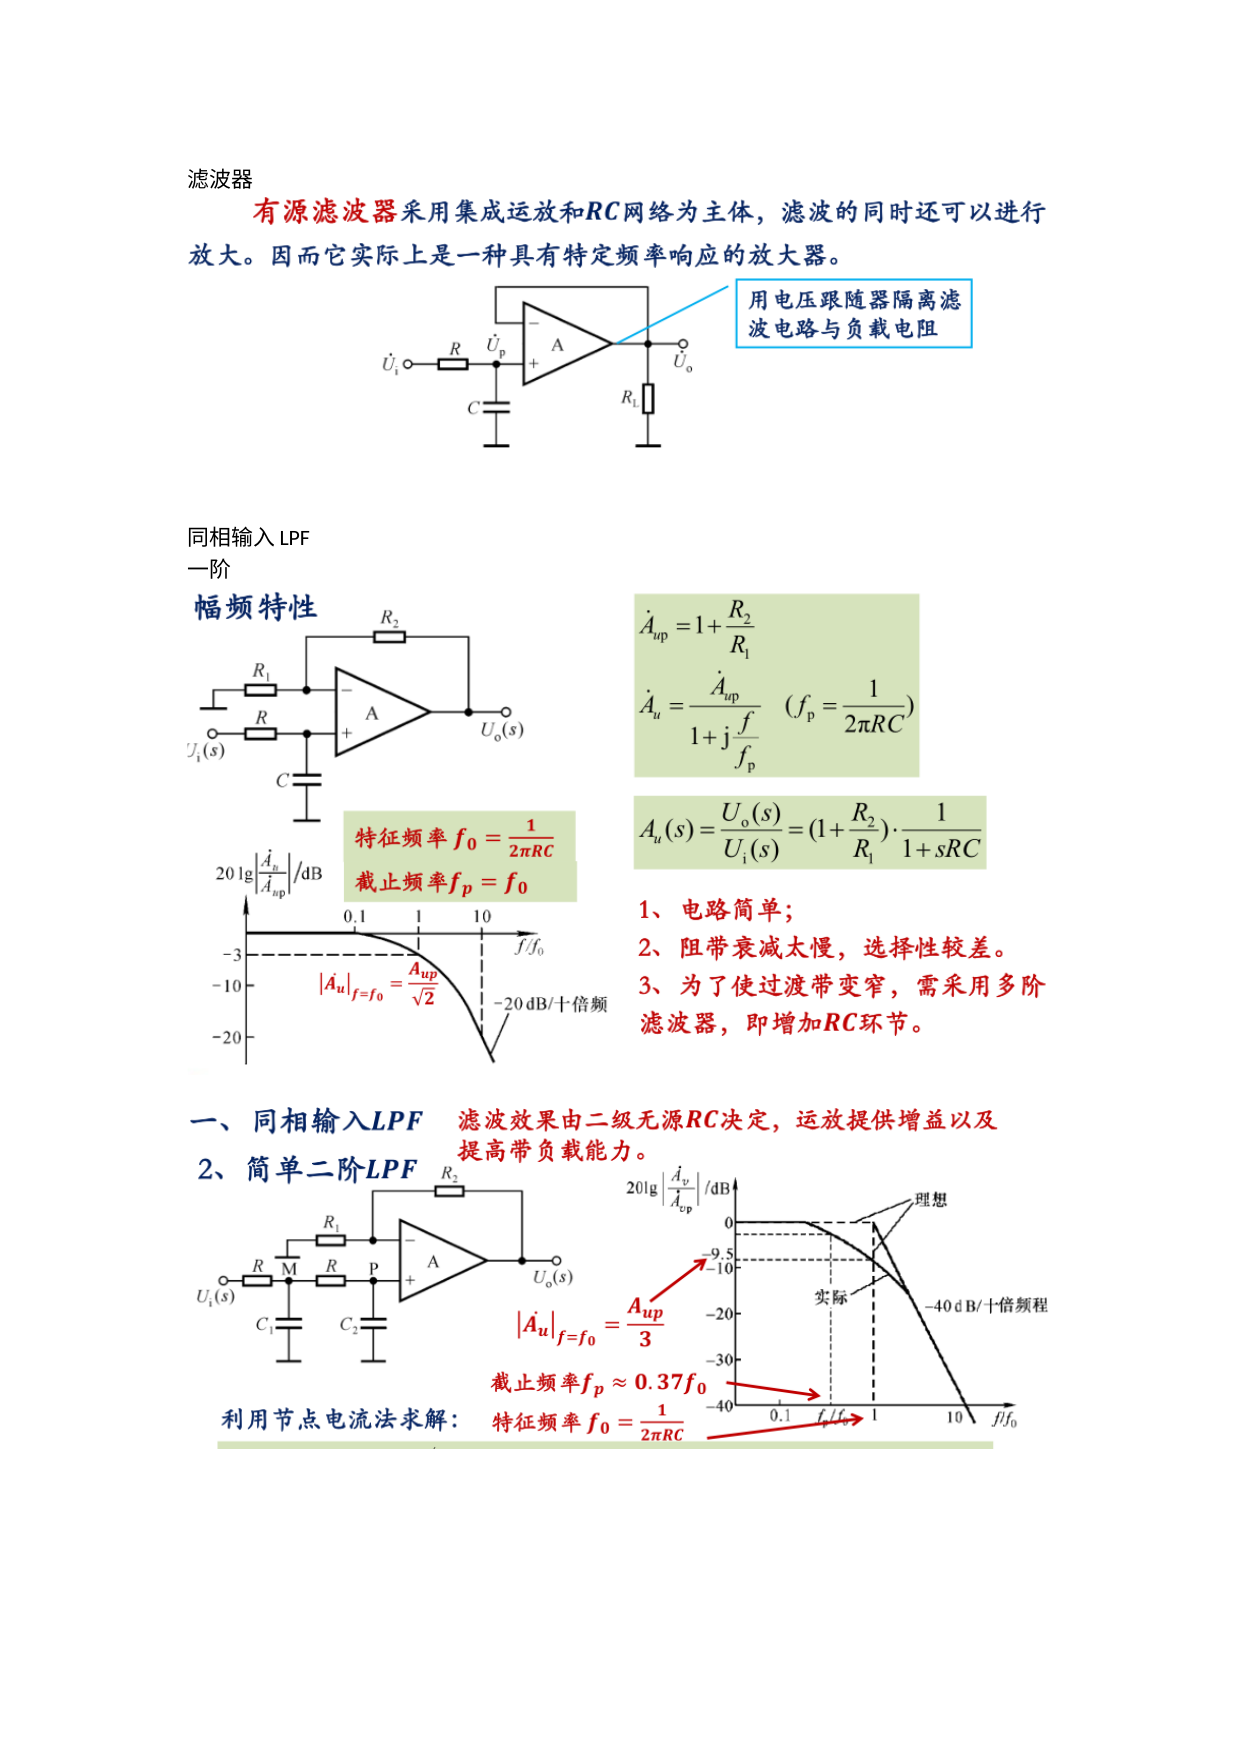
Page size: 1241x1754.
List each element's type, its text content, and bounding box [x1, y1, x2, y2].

picture [187, 194, 1053, 457]
text 同相输入LPF [187, 519, 1053, 552]
text 滤波器 [187, 162, 1053, 194]
picture [187, 1104, 1053, 1449]
text 一阶 [187, 552, 1053, 584]
picture [187, 584, 1053, 1075]
